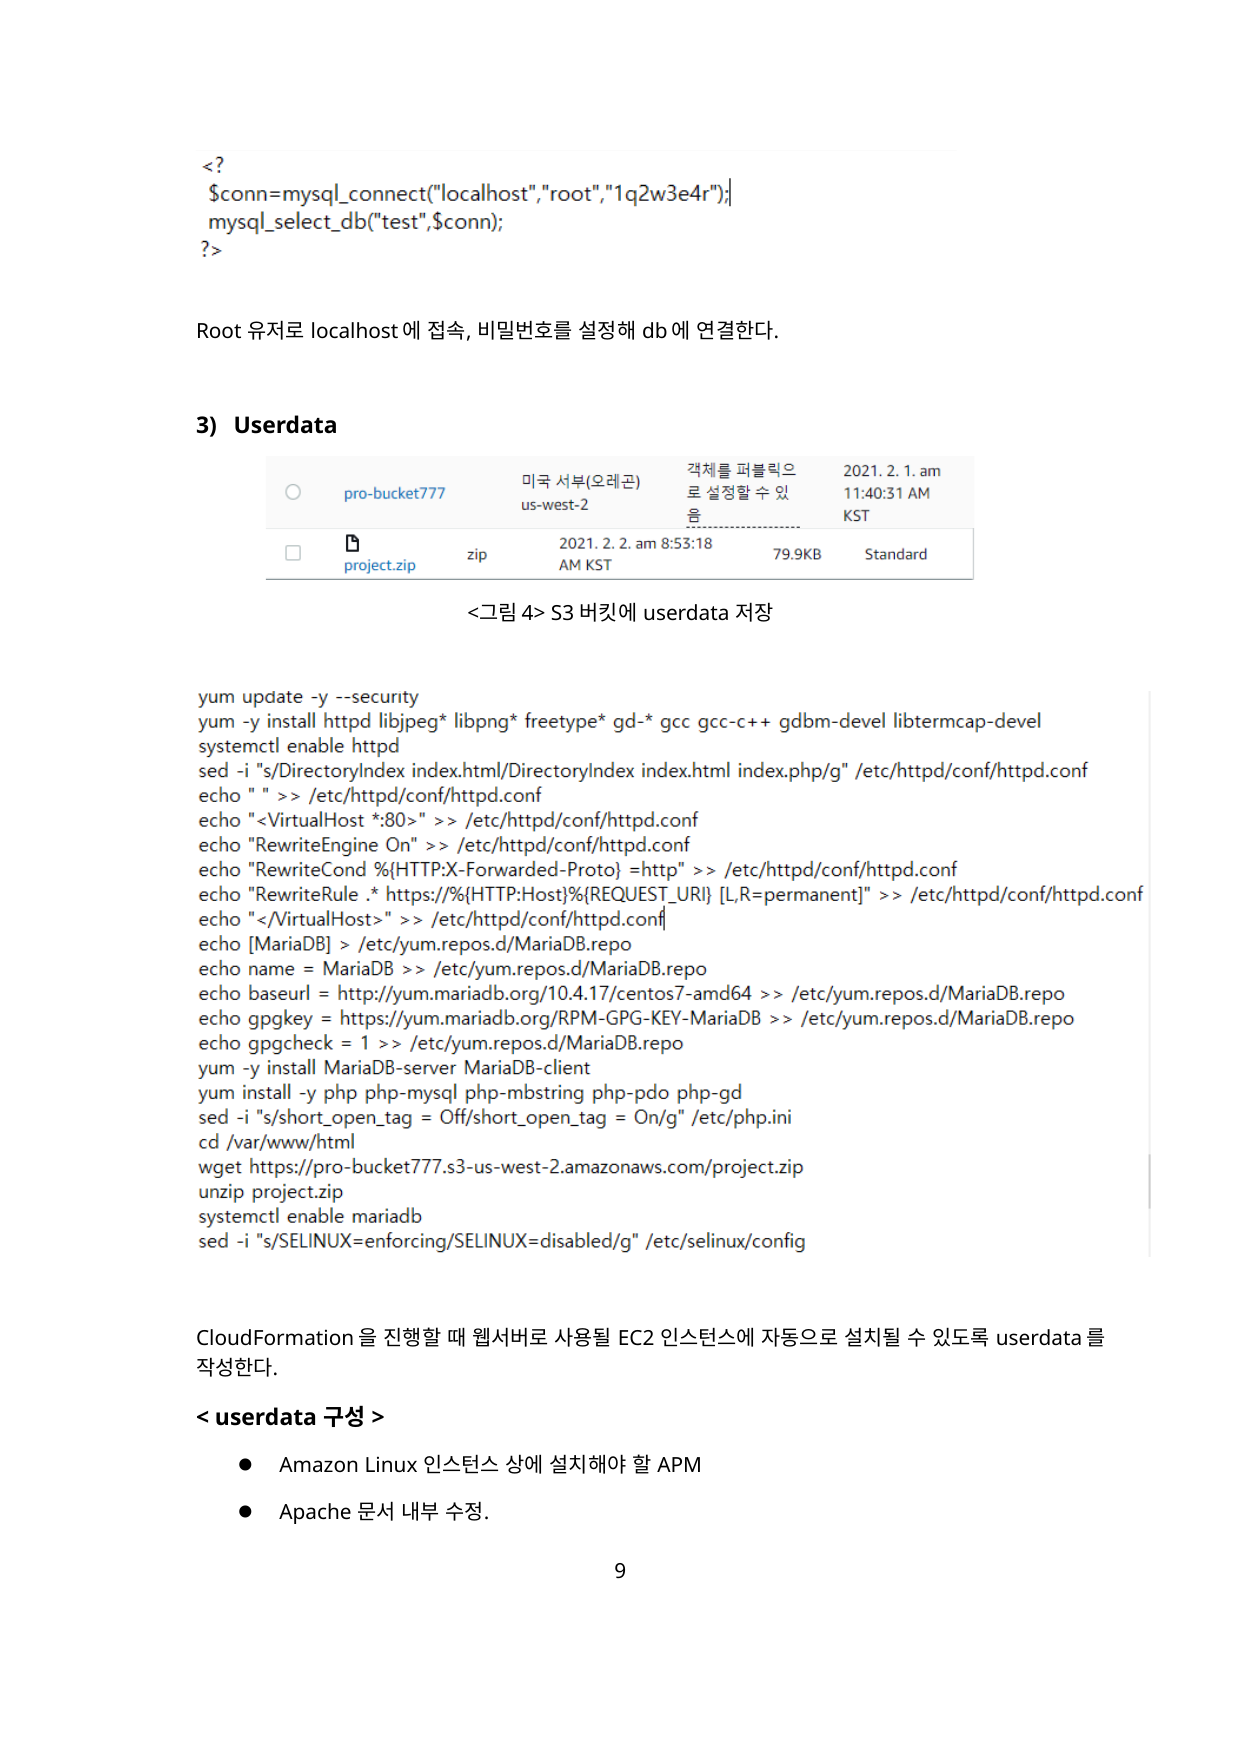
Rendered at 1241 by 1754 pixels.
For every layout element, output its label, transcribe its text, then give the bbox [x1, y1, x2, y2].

list Apache 문서 내부 수정. [237, 1495, 1128, 1526]
list Userdata [196, 409, 1128, 440]
text Root 유저로 localhost에 접속, 비밀번호를 설정해 db에 연결한다. [196, 314, 1128, 344]
text < userdata 구성 > [196, 1398, 1128, 1432]
text CloudFormation을 진행할 때 웹서버로 사용될 EC2 인스턴스에 자동으로 설치될 수 있도록 userdata를 작성한다. [196, 1321, 1128, 1382]
picture [195, 691, 1151, 1257]
list Amazon Linux 인스턴스 상에 설치해야 할 APM [237, 1448, 1128, 1479]
text <그림4> S3 버킷에 userdata 저장 [112, 596, 1128, 626]
picture [195, 150, 957, 269]
picture [265, 456, 975, 580]
